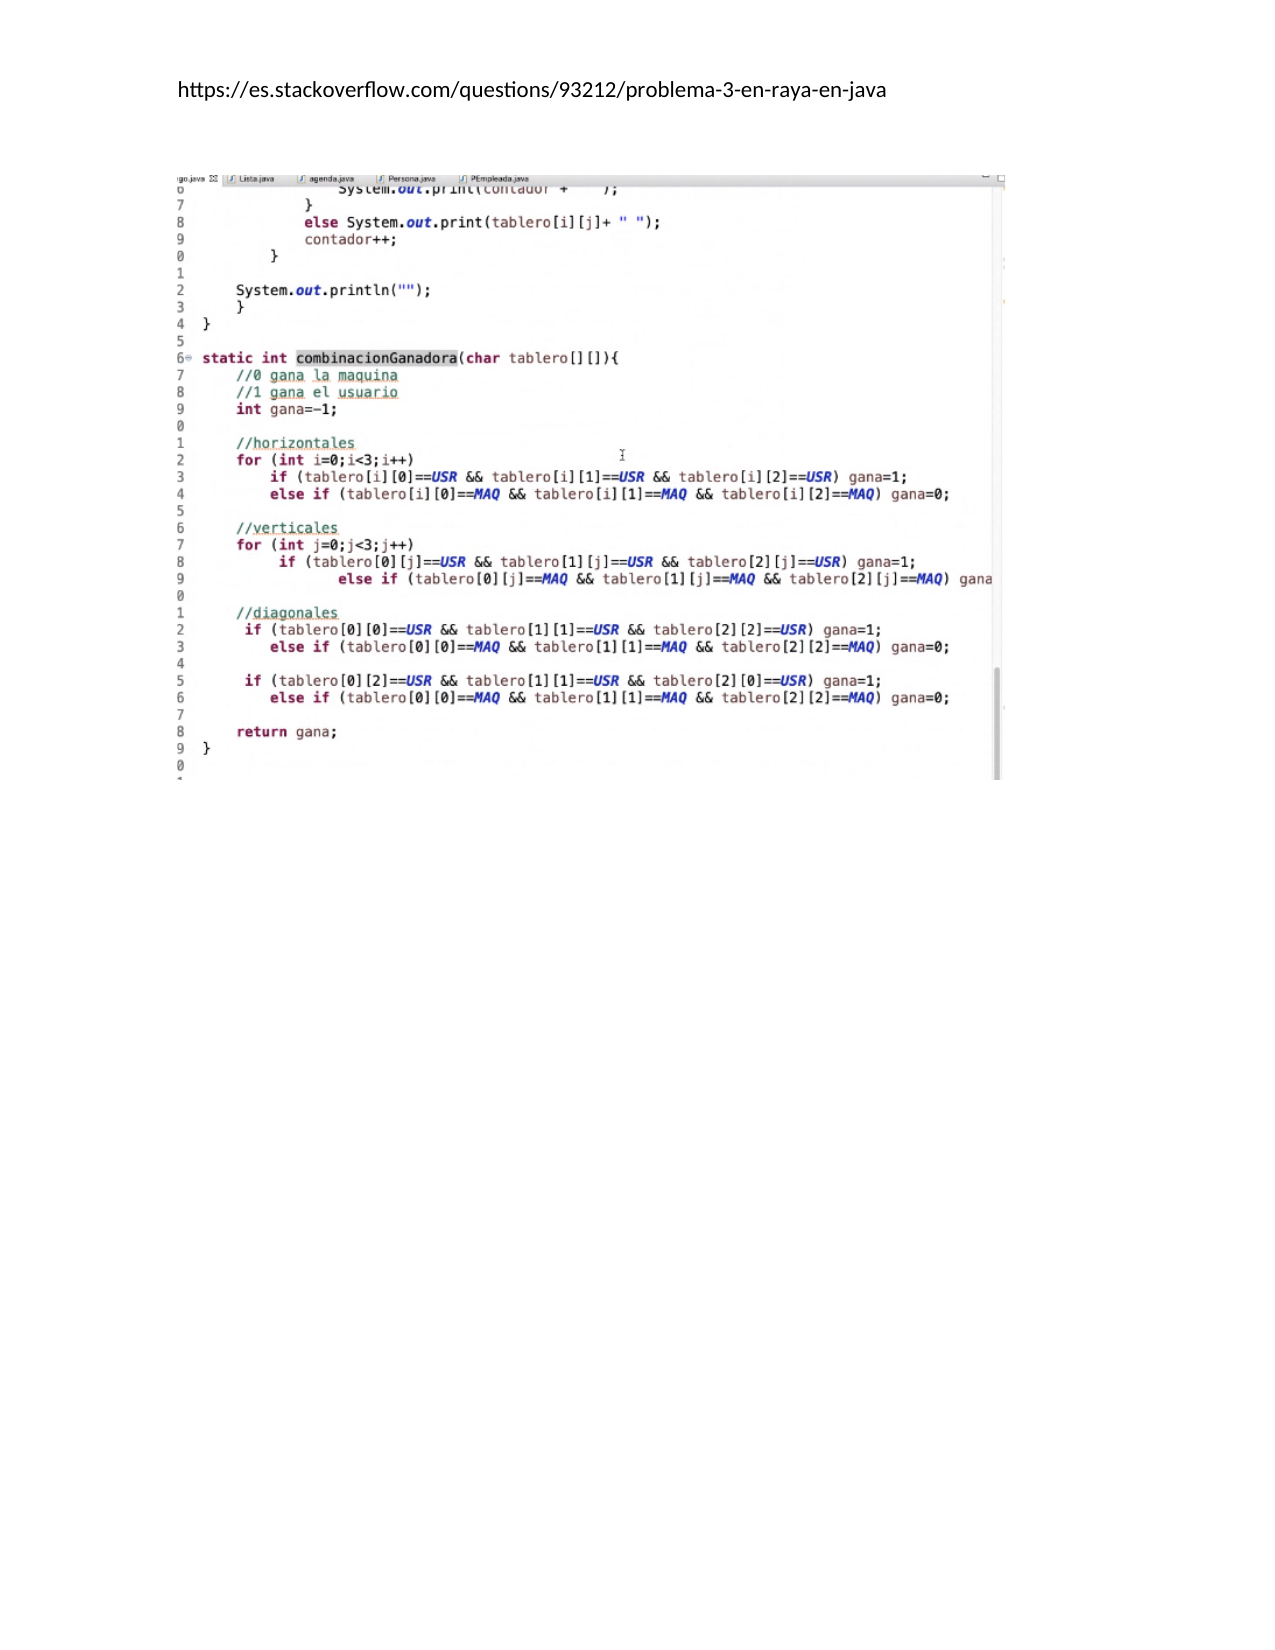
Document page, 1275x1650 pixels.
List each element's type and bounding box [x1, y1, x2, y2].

picture [177, 175, 1006, 780]
